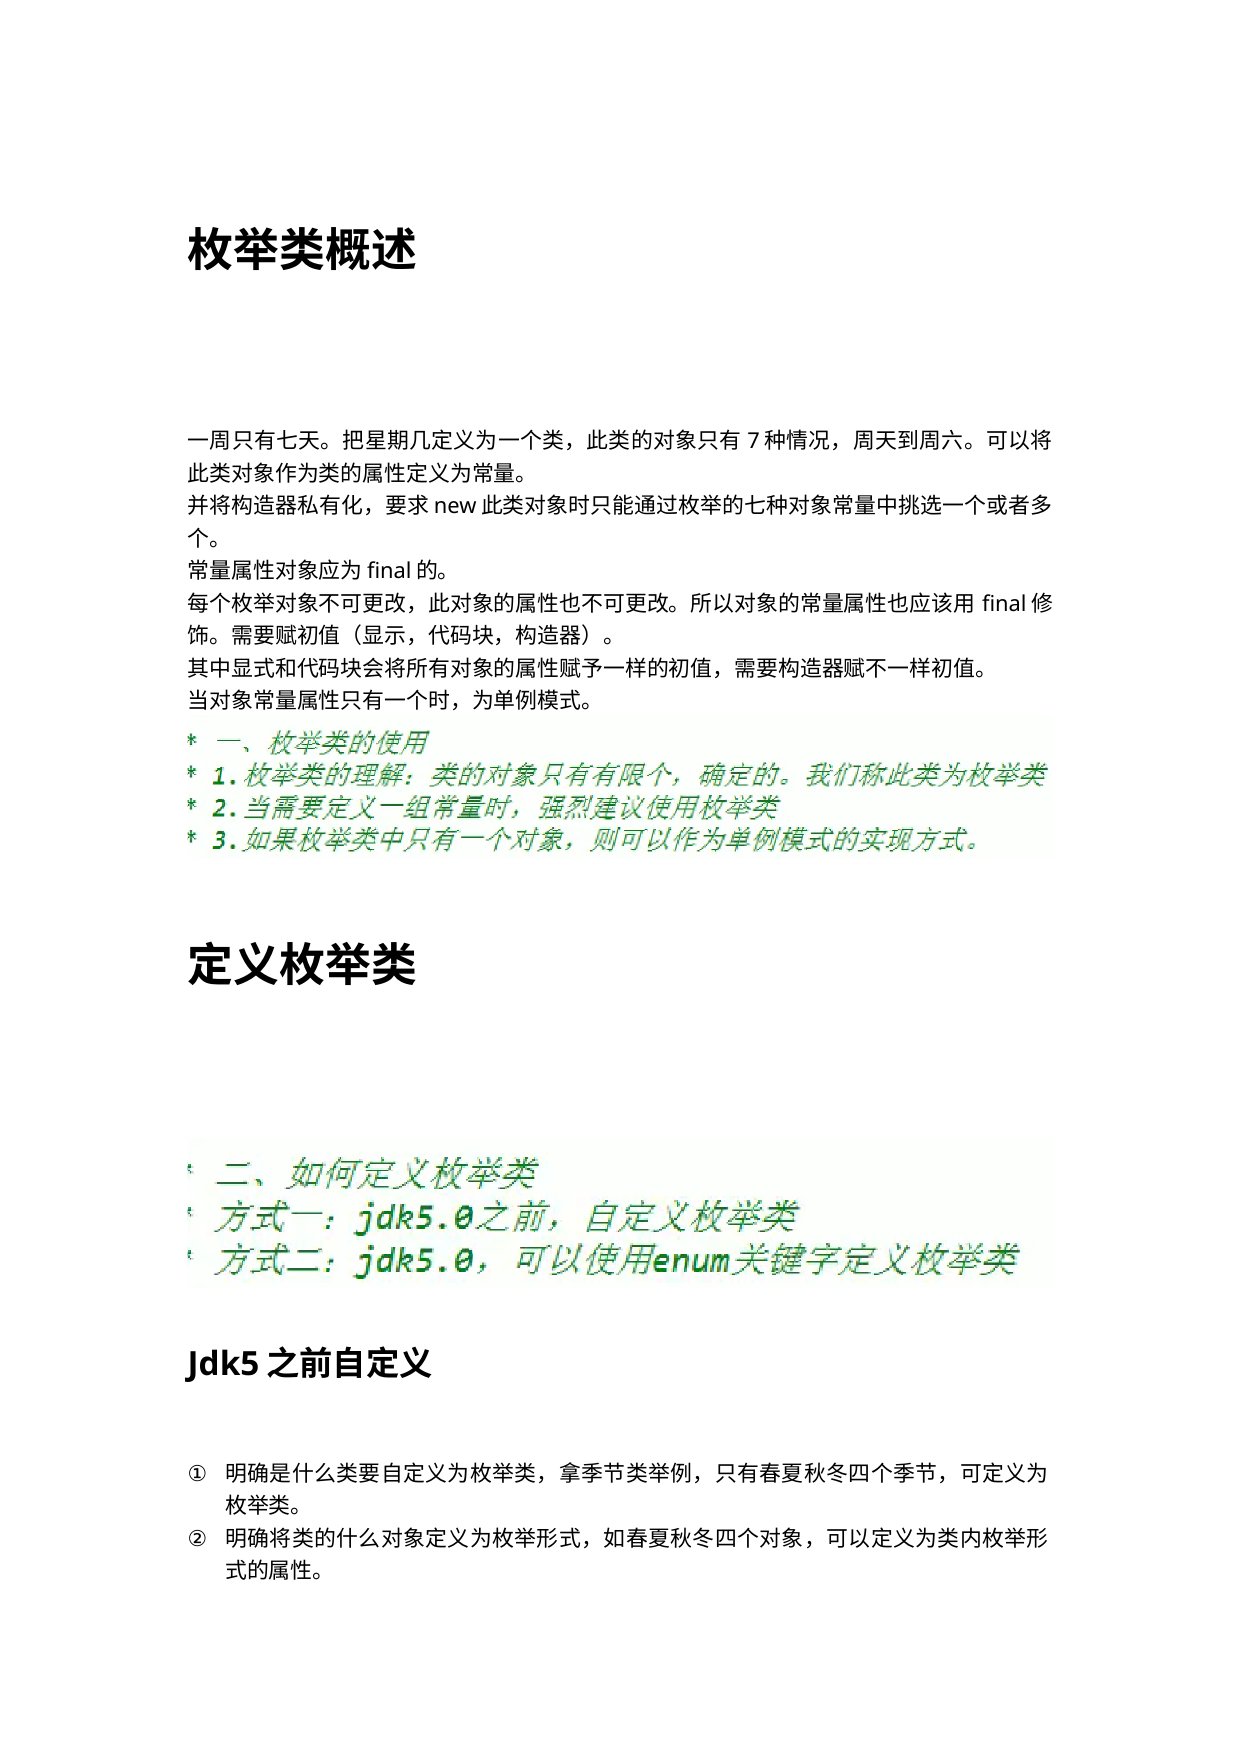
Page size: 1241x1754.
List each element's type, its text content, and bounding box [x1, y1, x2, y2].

text 其中显式和代码块会将所有对象的属性赋予一样的初值，需要构造器赋不一样初值。 [187, 650, 1053, 683]
text 并将构造器私有化，要求new此类对象时只能通过枚举的七种对象常量中挑选一个或者多个。 [187, 488, 1053, 553]
subtitle Jdk5之前自定义 [187, 1328, 1053, 1393]
picture [187, 1138, 1053, 1288]
text 每个枚举对象不可更改，此对象的属性也不可更改。所以对象的常量属性也应该用final修饰。需要赋初值（显示，代码块，构造器）。 [187, 585, 1053, 650]
text 常量属性对象应为final的。 [187, 553, 1053, 585]
picture [187, 715, 1053, 859]
text 当对象常量属性只有一个时，为单例模式。 [187, 683, 1053, 715]
list 明确将类的什么对象定义为枚举形式，如春夏秋冬四个对象，可以定义为类内枚举形式的属性。 [187, 1521, 1053, 1586]
text 一周只有七天。把星期几定义为一个类，此类的对象只有7种情况，周天到周六。可以将此类对象作为类的属性定义为常量。 [187, 423, 1053, 488]
subtitle 枚举类概述 [187, 197, 1053, 295]
list 明确是什么类要自定义为枚举类，拿季节类举例，只有春夏秋冬四个季节，可定义为枚举类。 [187, 1456, 1053, 1521]
subtitle 定义枚举类 [187, 913, 1053, 1011]
